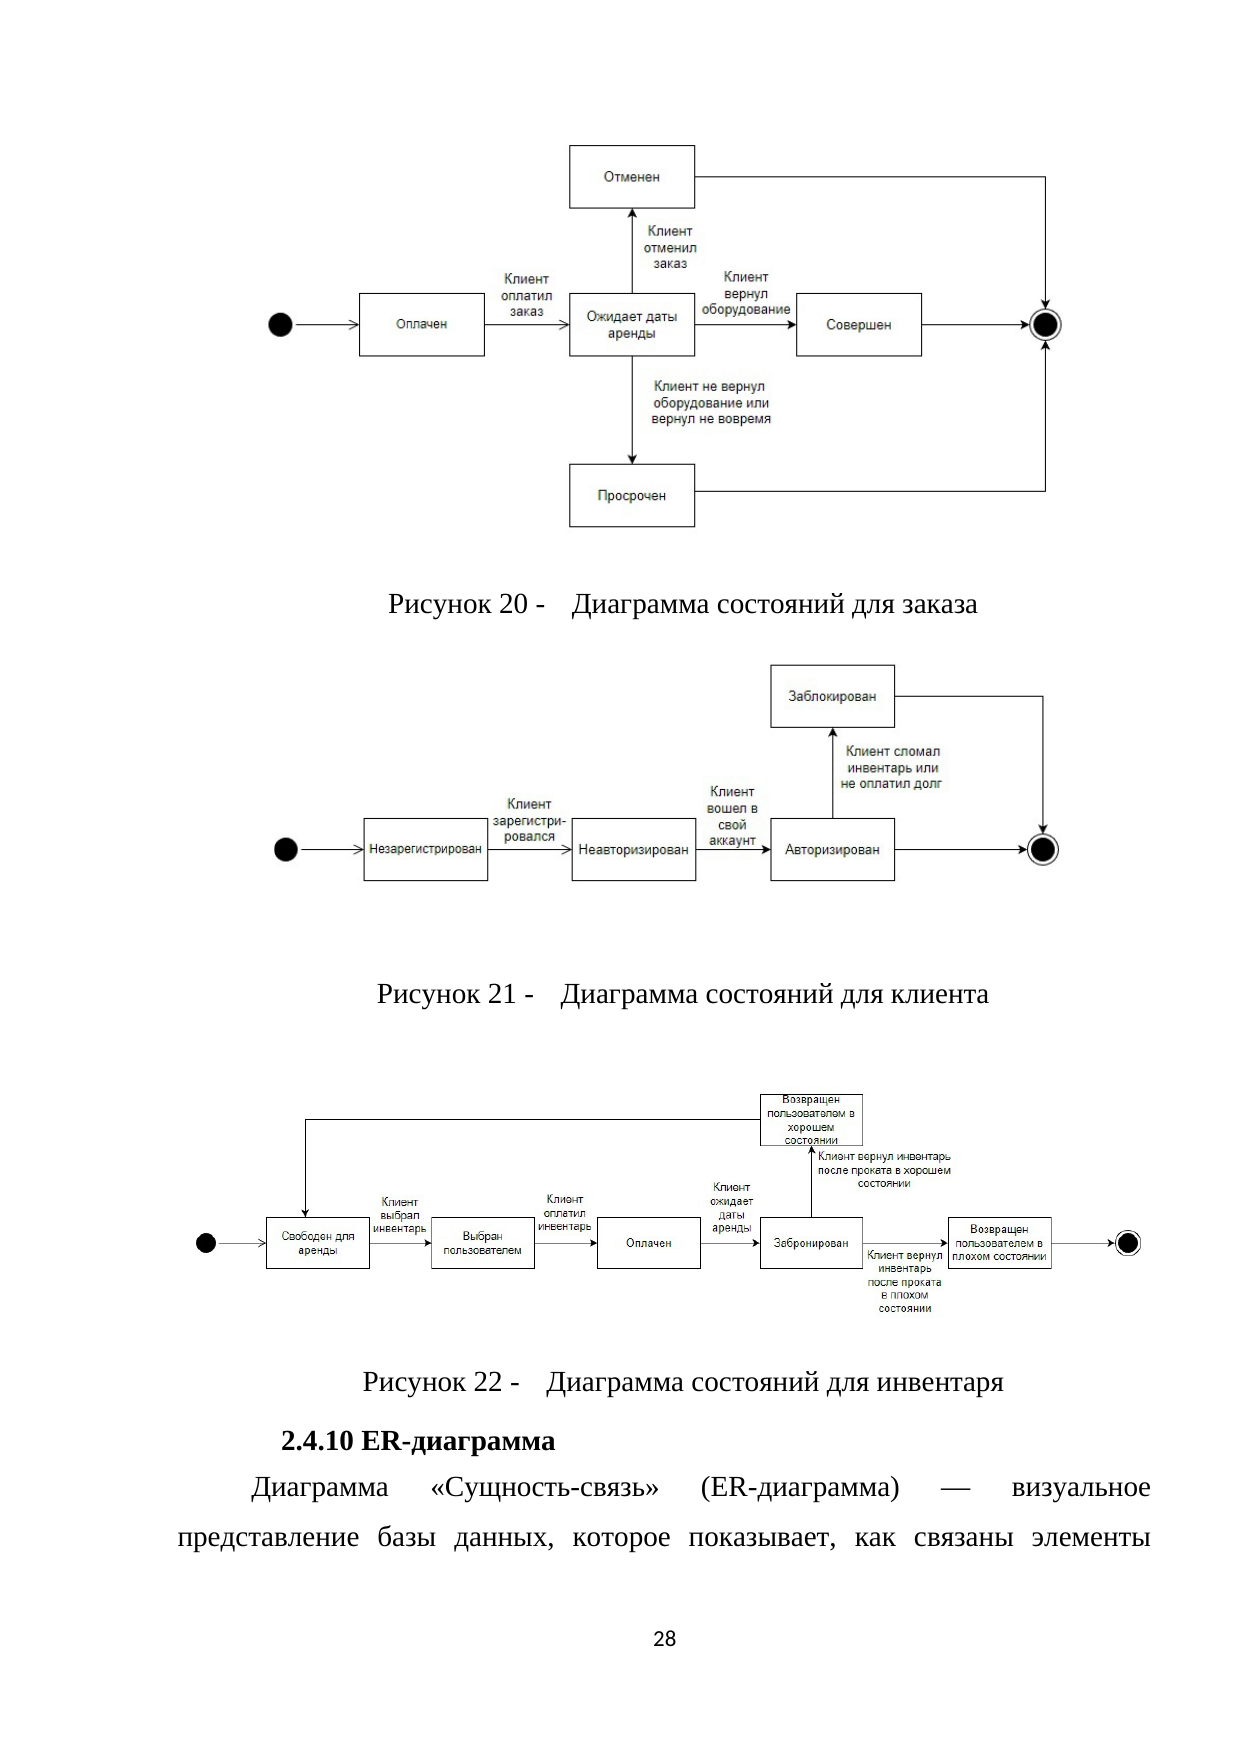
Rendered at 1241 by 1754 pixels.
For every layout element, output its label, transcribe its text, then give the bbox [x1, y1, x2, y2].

picture [256, 118, 1072, 545]
picture [177, 1085, 1152, 1323]
text Диаграмма состояний для клиента [215, 976, 1152, 1010]
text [177, 1469, 1152, 1553]
text Диаграмма состояний для заказа [215, 586, 1152, 620]
text ER-диаграмма [281, 1423, 1152, 1456]
text Диаграмма состояний для инвентаря [215, 1364, 1152, 1398]
picture [274, 645, 1062, 935]
